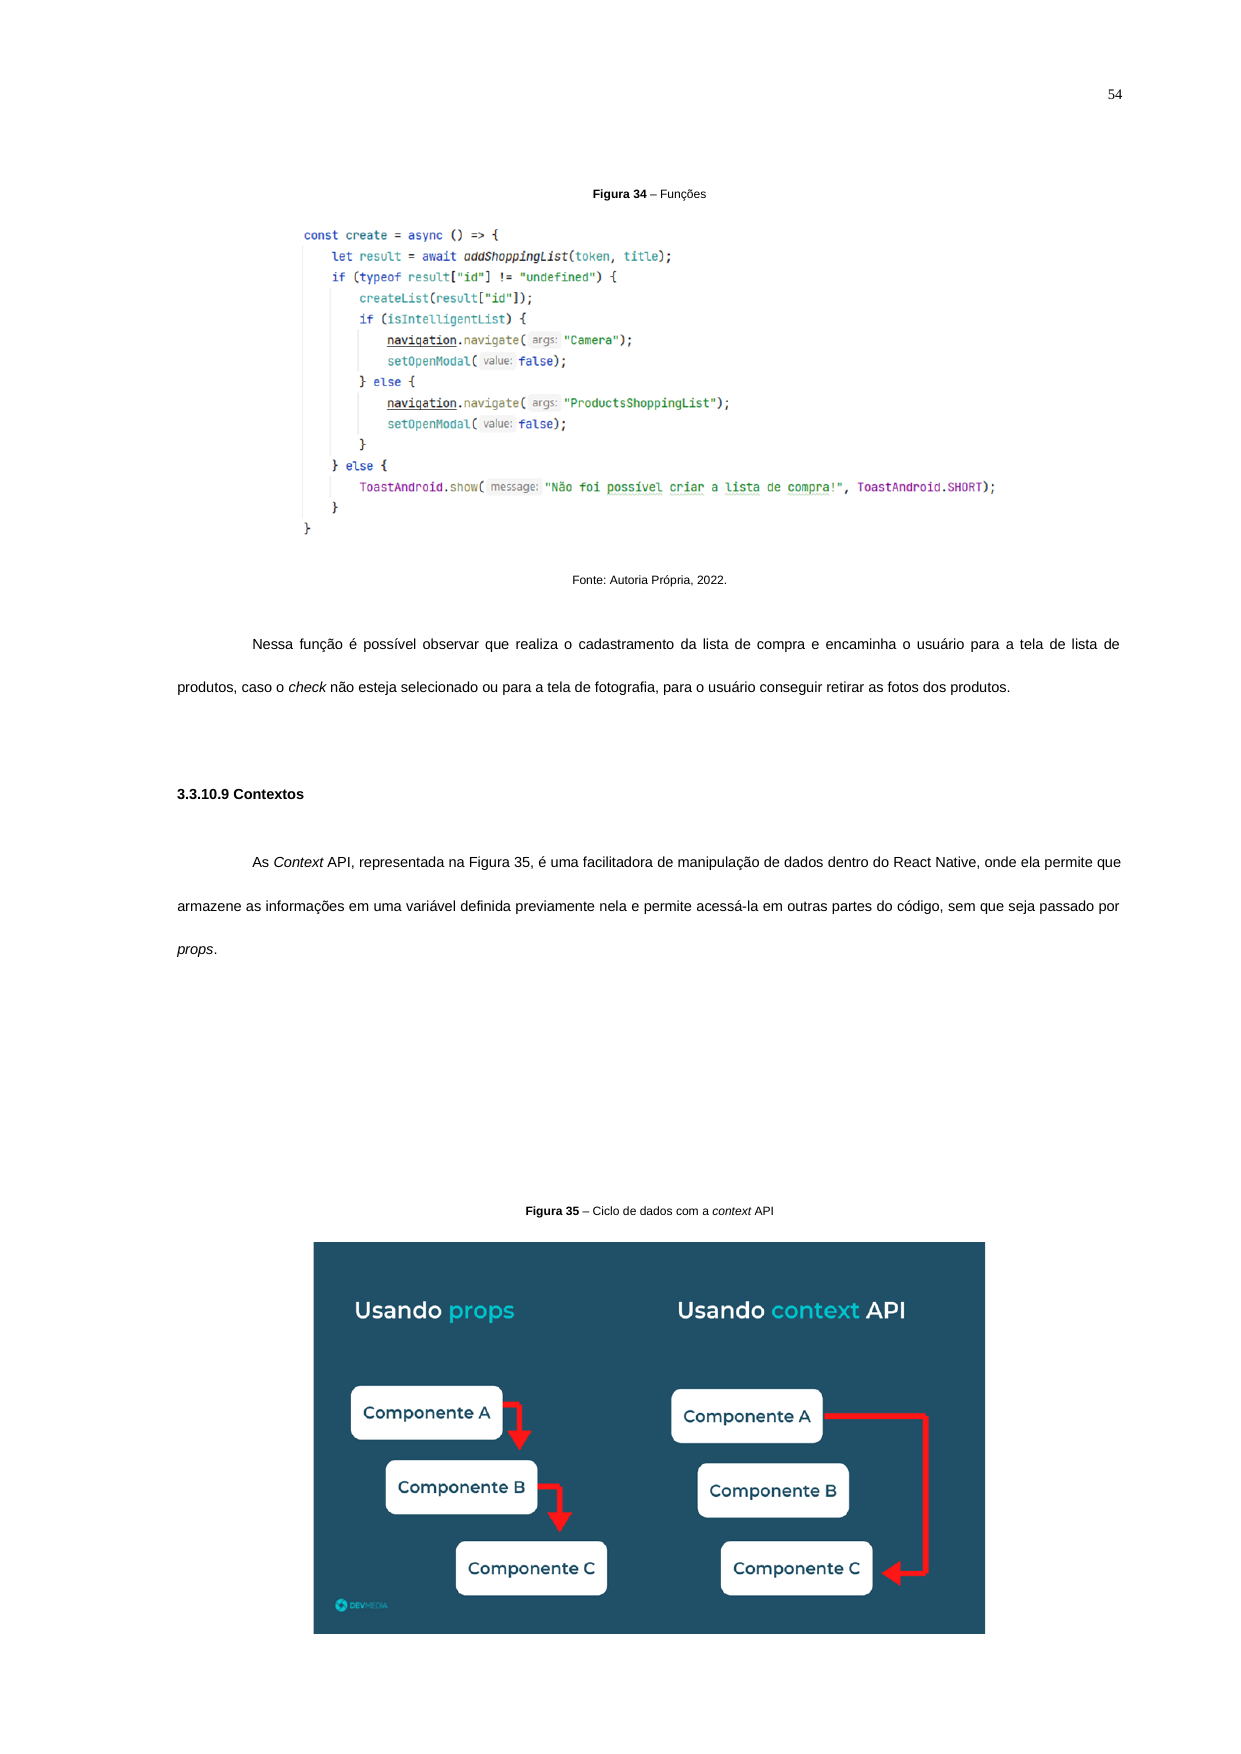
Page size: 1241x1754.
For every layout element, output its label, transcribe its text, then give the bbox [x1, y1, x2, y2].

text Nessa função é possível observar que realiza o cadastramento da lista de compra e encaminha o usuário para a tela de lista de produtos, caso o check não esteja selecionado ou para a tela de fotografia, para o usuário conseguir retirar as fotos dos produtos. [177, 623, 1122, 695]
text As Context API, representada na Figura 35, é uma facilitadora de manipulação de dados dentro do React Native, onde ela permite que armazene as informações em uma variável definida previamente nela e permite acessá-la em outras partes do código, sem que seja passado por props. [177, 842, 1122, 957]
text Fonte: Autoria Própria, 2022. [177, 563, 1122, 587]
picture [299, 226, 1000, 538]
text Figura 34 – Funções [177, 177, 1122, 201]
subtitle 3.3.10.9 Contextos [177, 774, 1122, 803]
text Figura 35 – Ciclo de dados com a context API [177, 1193, 1122, 1217]
picture [313, 1242, 986, 1634]
